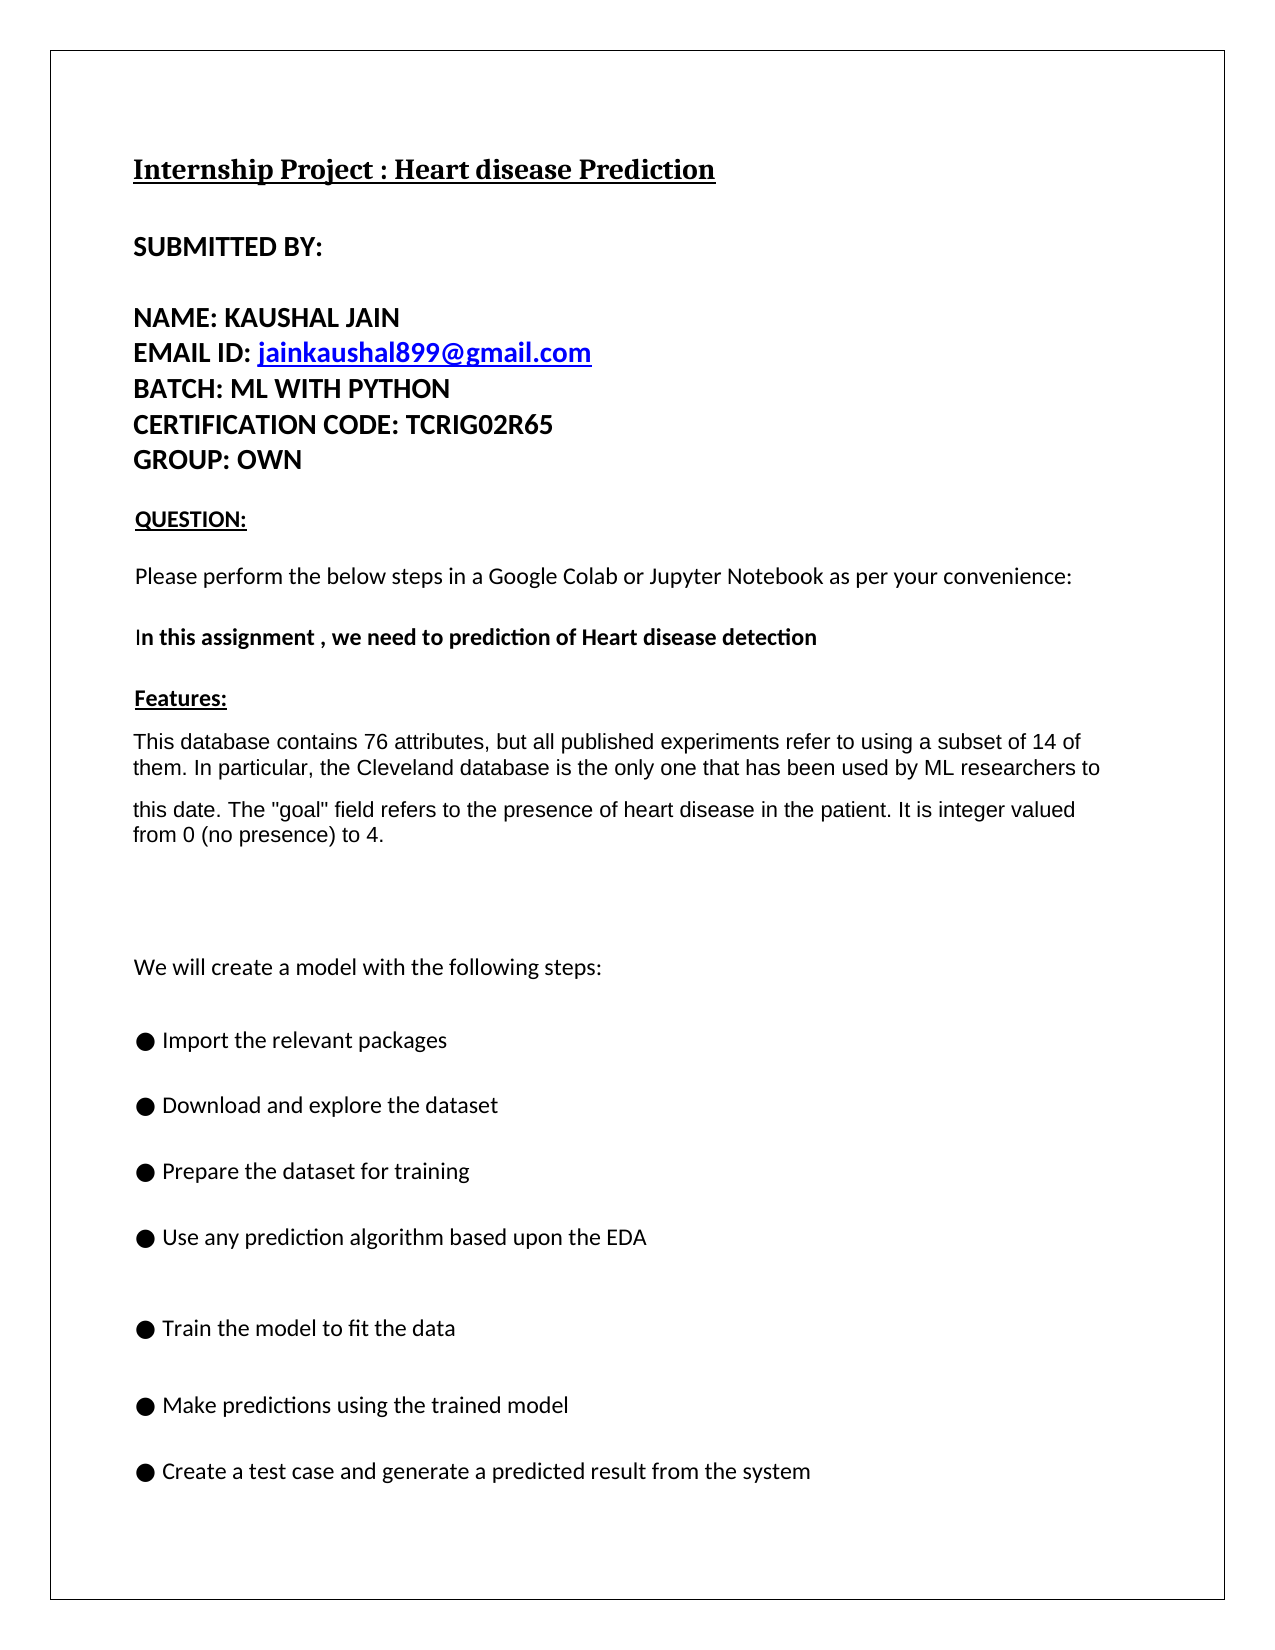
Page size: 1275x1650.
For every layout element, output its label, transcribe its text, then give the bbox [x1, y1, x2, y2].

text ● Make predictions using the trained model [135, 1378, 1125, 1428]
text BATCH: ML WITH PYTHON [133, 370, 1125, 406]
text SUBMITTED BY: [133, 228, 1125, 263]
subtitle Internship Project : Heart disease Prediction [133, 153, 1125, 187]
text ● Prepare the dataset for training [135, 1144, 1125, 1193]
text We will create a model with the following steps: [133, 952, 1125, 981]
text Please perform the below steps in a Google Colab or Jupyter Notebook as per your convenience: [134, 561, 1115, 591]
text This database contains 76 attributes, but all published experiments refer to using a subset of 14 of them. In particular, the Cleveland database is the only one that has been used by ML researchers to [133, 729, 1125, 780]
text EMAIL ID: jainkaushal899@gmail.com [133, 334, 1125, 370]
text QUESTION: [134, 504, 1115, 534]
text GROUP: OWN [133, 441, 1125, 477]
text In this assignment , we need to prediction of Heart disease detection [135, 622, 1125, 651]
text ● Download and explore the dataset [135, 1078, 1125, 1128]
text ● Create a test case and generate a predicted result from the system [135, 1444, 1125, 1493]
text ● Import the relevant packages [135, 1013, 1125, 1062]
text this date. The "goal" field refers to the presence of heart disease in the patient. It is integer valued from 0 (no presence) to 4. [133, 797, 1125, 847]
text ● Use any prediction algorithm based upon the EDA [135, 1210, 936, 1259]
text NAME: KAUSHAL JAIN [133, 299, 1125, 334]
text ● Train the model to fit the data [135, 1301, 936, 1350]
text CERTIFICATION CODE: TCRIG02R65 [133, 406, 1125, 441]
text Features: [134, 683, 1125, 713]
